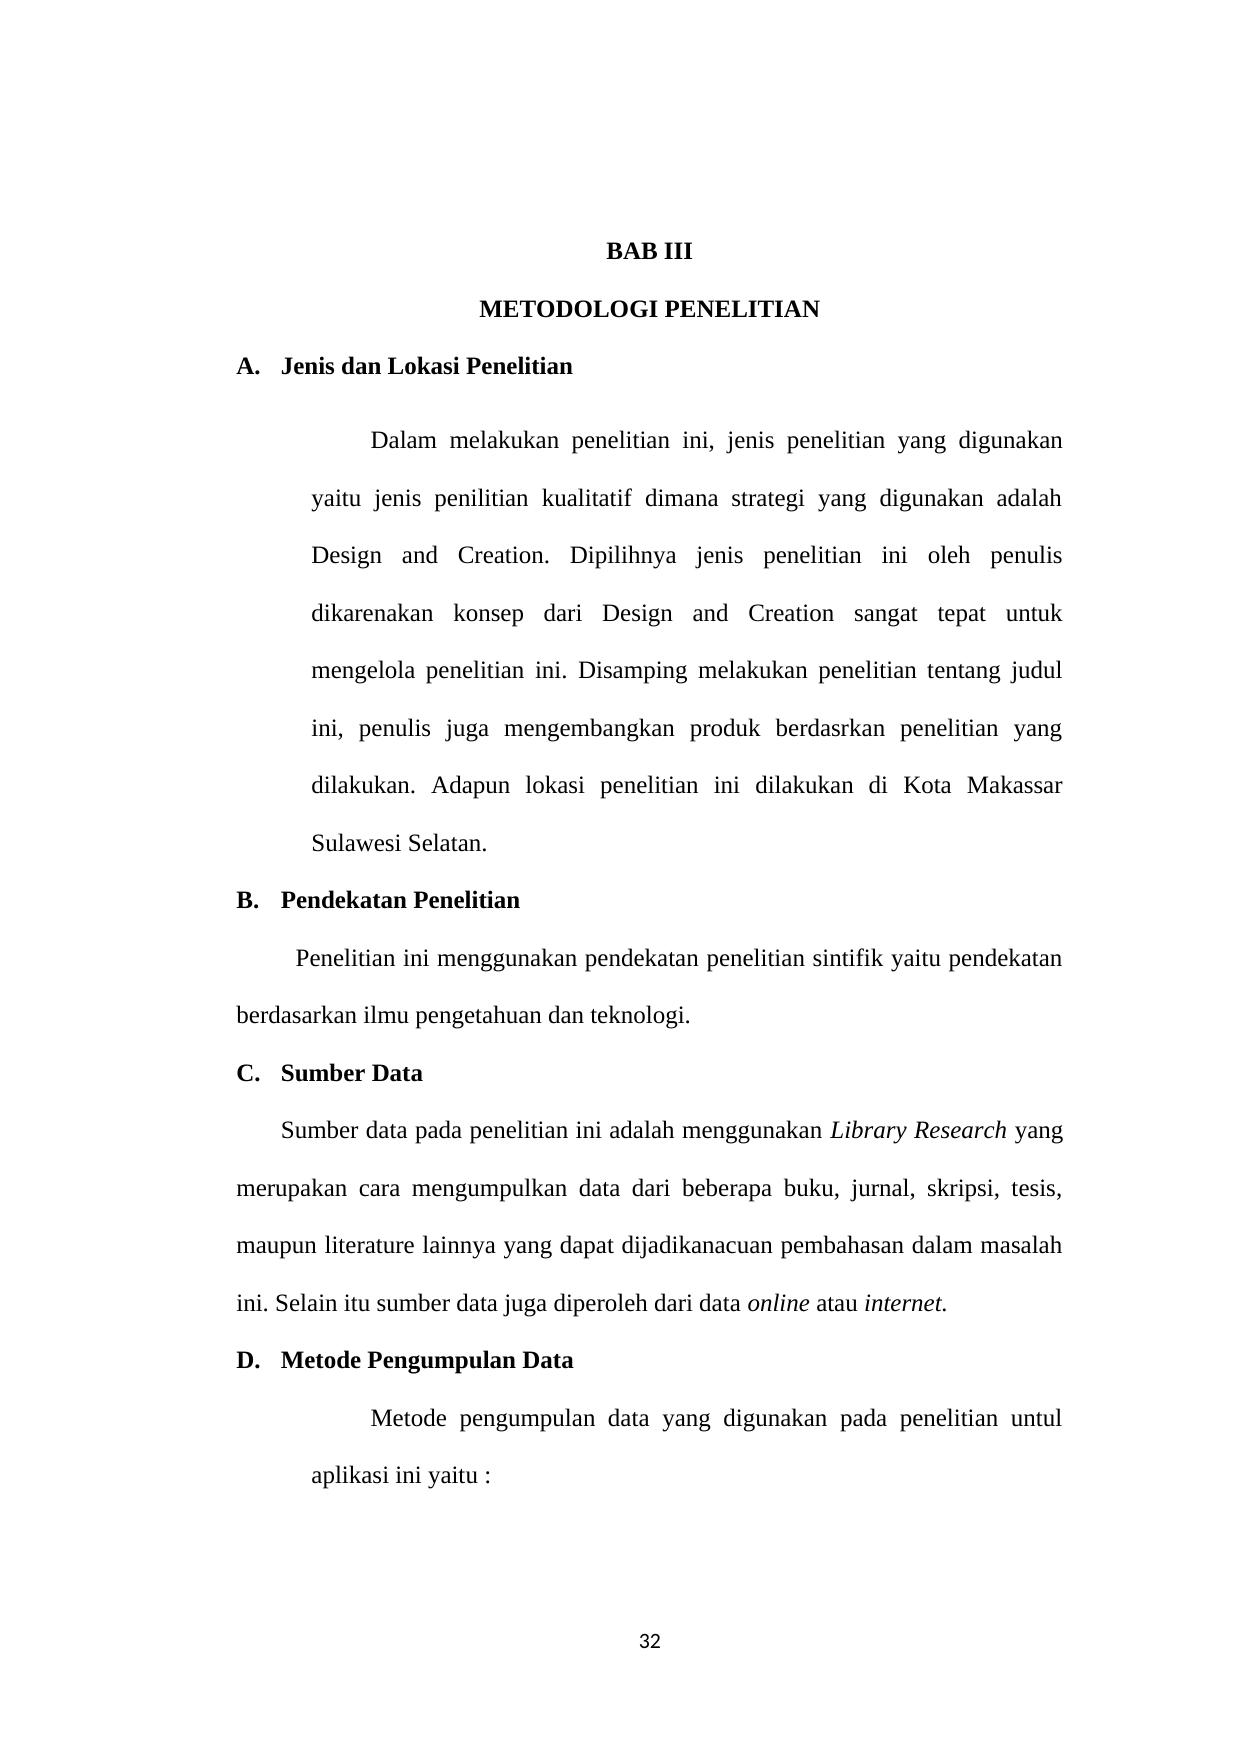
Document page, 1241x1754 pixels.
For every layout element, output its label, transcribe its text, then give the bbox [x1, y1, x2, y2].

text Dalam melakukan penelitian ini, jenis penelitian yang digunakan yaitu jenis penilitian kualitatif dimana strategi yang digunakan adalah Design and Creation. Dipilihnya jenis penelitian ini oleh penulis dikarenakan konsep dari Design and Creation sangat tepat untuk mengelola penelitian ini. Disamping melakukan penelitian tentang judul ini, penulis juga mengembangkan produk berdasrkan penelitian yang dilakukan. Adapun lokasi penelitian ini dilakukan di Kota Makassar Sulawesi Selatan. [311, 425, 1063, 857]
list Metode Pengumpulan Data [236, 1345, 1063, 1374]
list Pendekatan Penelitian [236, 885, 1063, 914]
list Sumber Data [236, 1058, 1063, 1087]
list Jenis dan Lokasi Penelitian [236, 351, 1063, 380]
list Sumber data pada penelitian ini adalah menggunakan Library Research yang merupakan cara mengumpulkan data dari beberapa buku, jurnal, skripsi, tesis, maupun literature lainnya yang dapat dijadikanacuan pembahasan dalam masalah ini. Selain itu sumber data juga diperoleh dari data online atau internet. [236, 1115, 1063, 1317]
list METODOLOGI PENELITIAN [236, 294, 1063, 322]
text Metode pengumpulan data yang digunakan pada penelitian untul aplikasi ini yaitu : [311, 1403, 1063, 1489]
list BAB III [236, 236, 1063, 265]
list Penelitian ini menggunakan pendekatan penelitian sintifik yaitu pendekatan berdasarkan ilmu pengetahuan dan teknologi. [236, 943, 1063, 1029]
